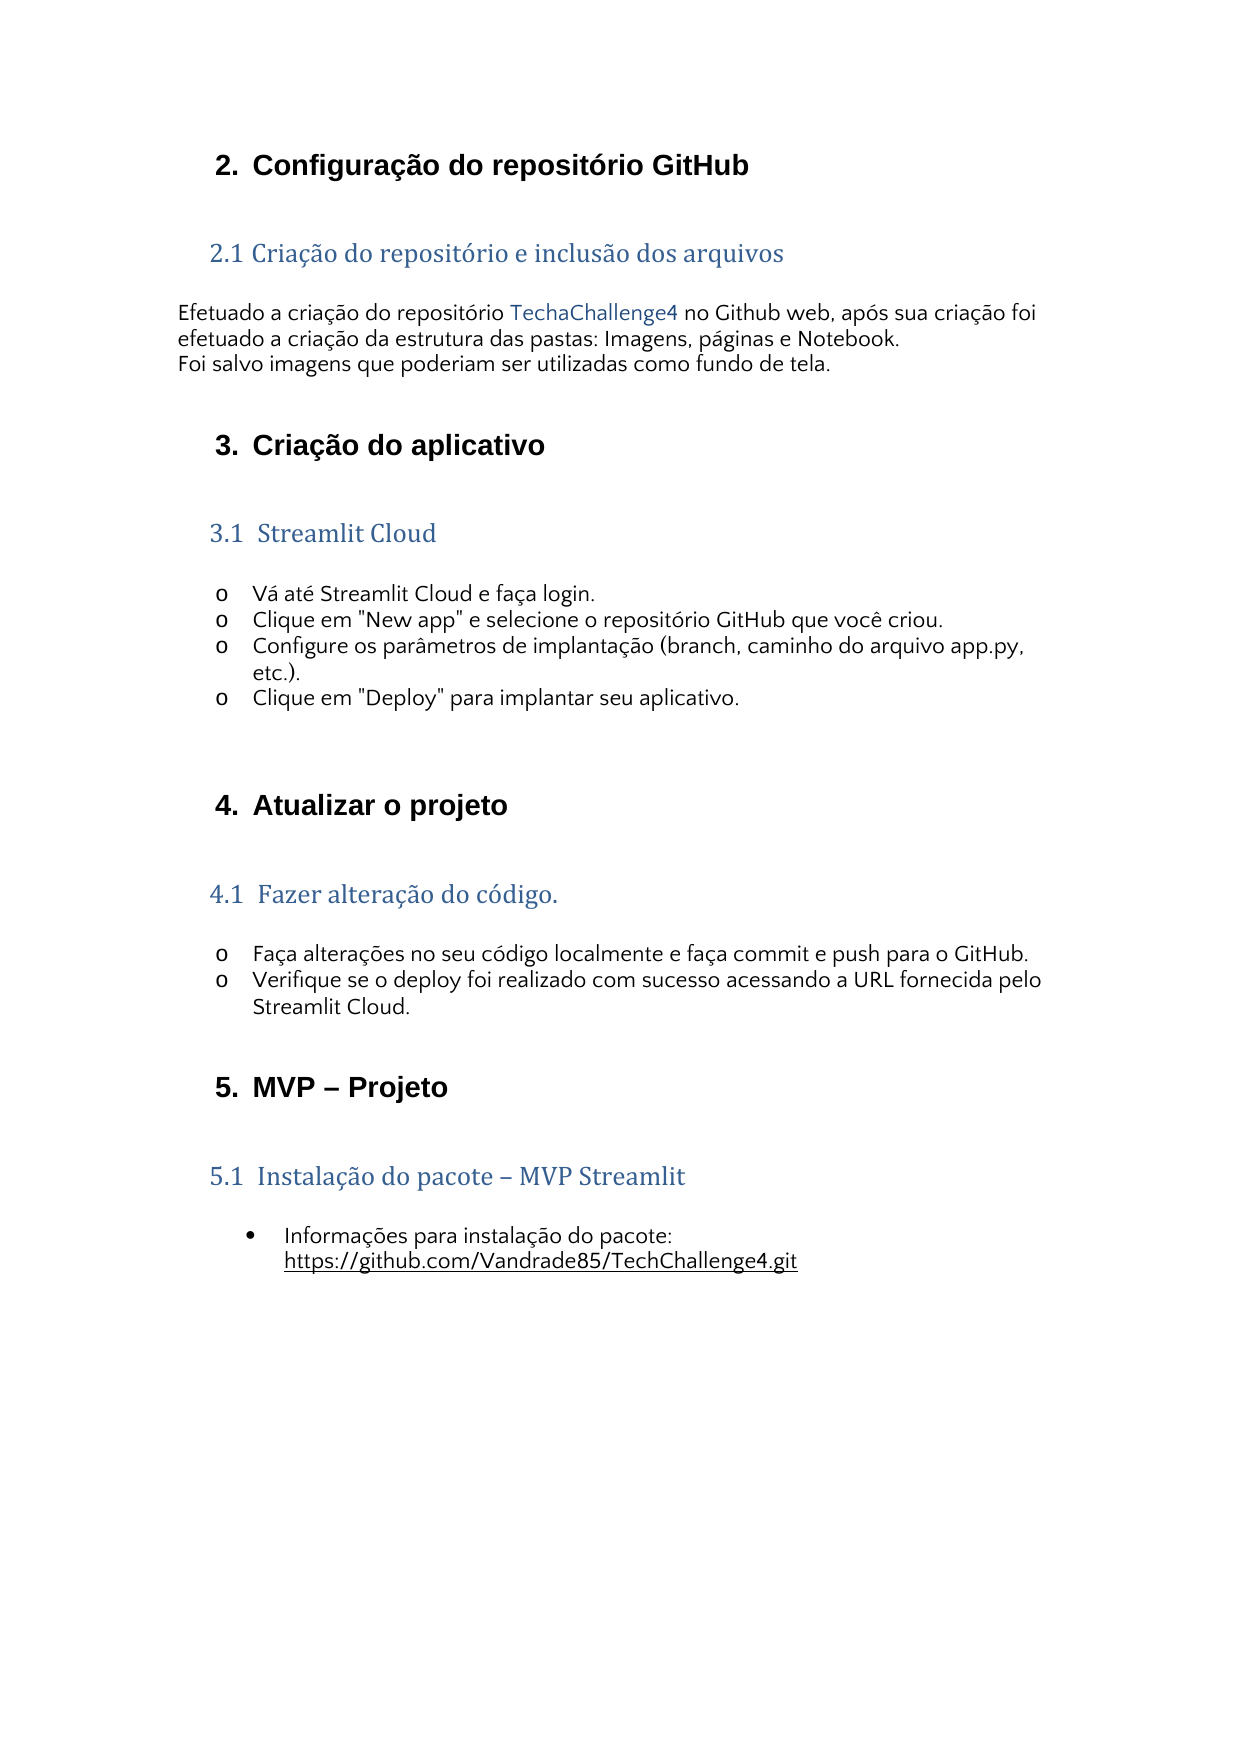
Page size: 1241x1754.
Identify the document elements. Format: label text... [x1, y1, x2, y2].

subtitle Configuração do repositório GitHub [215, 148, 1063, 181]
list Verifique se o deploy foi realizado com sucesso acessando a URL fornecida pelo Streamlit Cloud. [215, 968, 1063, 1020]
subtitle Criação do repositório e inclusão dos arquivos [209, 237, 1063, 268]
subtitle Criação do aplicativo [215, 428, 1063, 461]
subtitle MVP – Projeto [215, 1070, 1063, 1104]
text Efetuado a criação do repositório TechaChallenge4 no Github web, após sua criação foi efetuado a criação da estrutura das pastas: Imagens, páginas e Notebook. [177, 301, 1063, 352]
subtitle Fazer alteração do código. [209, 877, 1063, 909]
list Faça alterações no seu código localmente e faça commit e push para o GitHub. [215, 942, 1063, 968]
list Vá até Streamlit Cloud e faça login. [215, 582, 1063, 608]
text Foi salvo imagens que poderiam ser utilizadas como fundo de tela. [177, 352, 1063, 377]
subtitle Atualizar o projeto [215, 788, 1063, 822]
list Clique em "New app" e selecione o repositório GitHub que você criou. [215, 608, 1063, 634]
list Informações para instalação do pacote: https://github.com/Vandrade85/TechChallenge4.git [246, 1224, 1078, 1275]
subtitle Streamlit Cloud [209, 517, 1063, 549]
list Configure os parâmetros de implantação (branch, caminho do arquivo app.py, etc.). [215, 634, 1063, 686]
list Clique em "Deploy" para implantar seu aplicativo. [215, 686, 1063, 712]
subtitle Instalação do pacote – MVP Streamlit [209, 1159, 1063, 1191]
